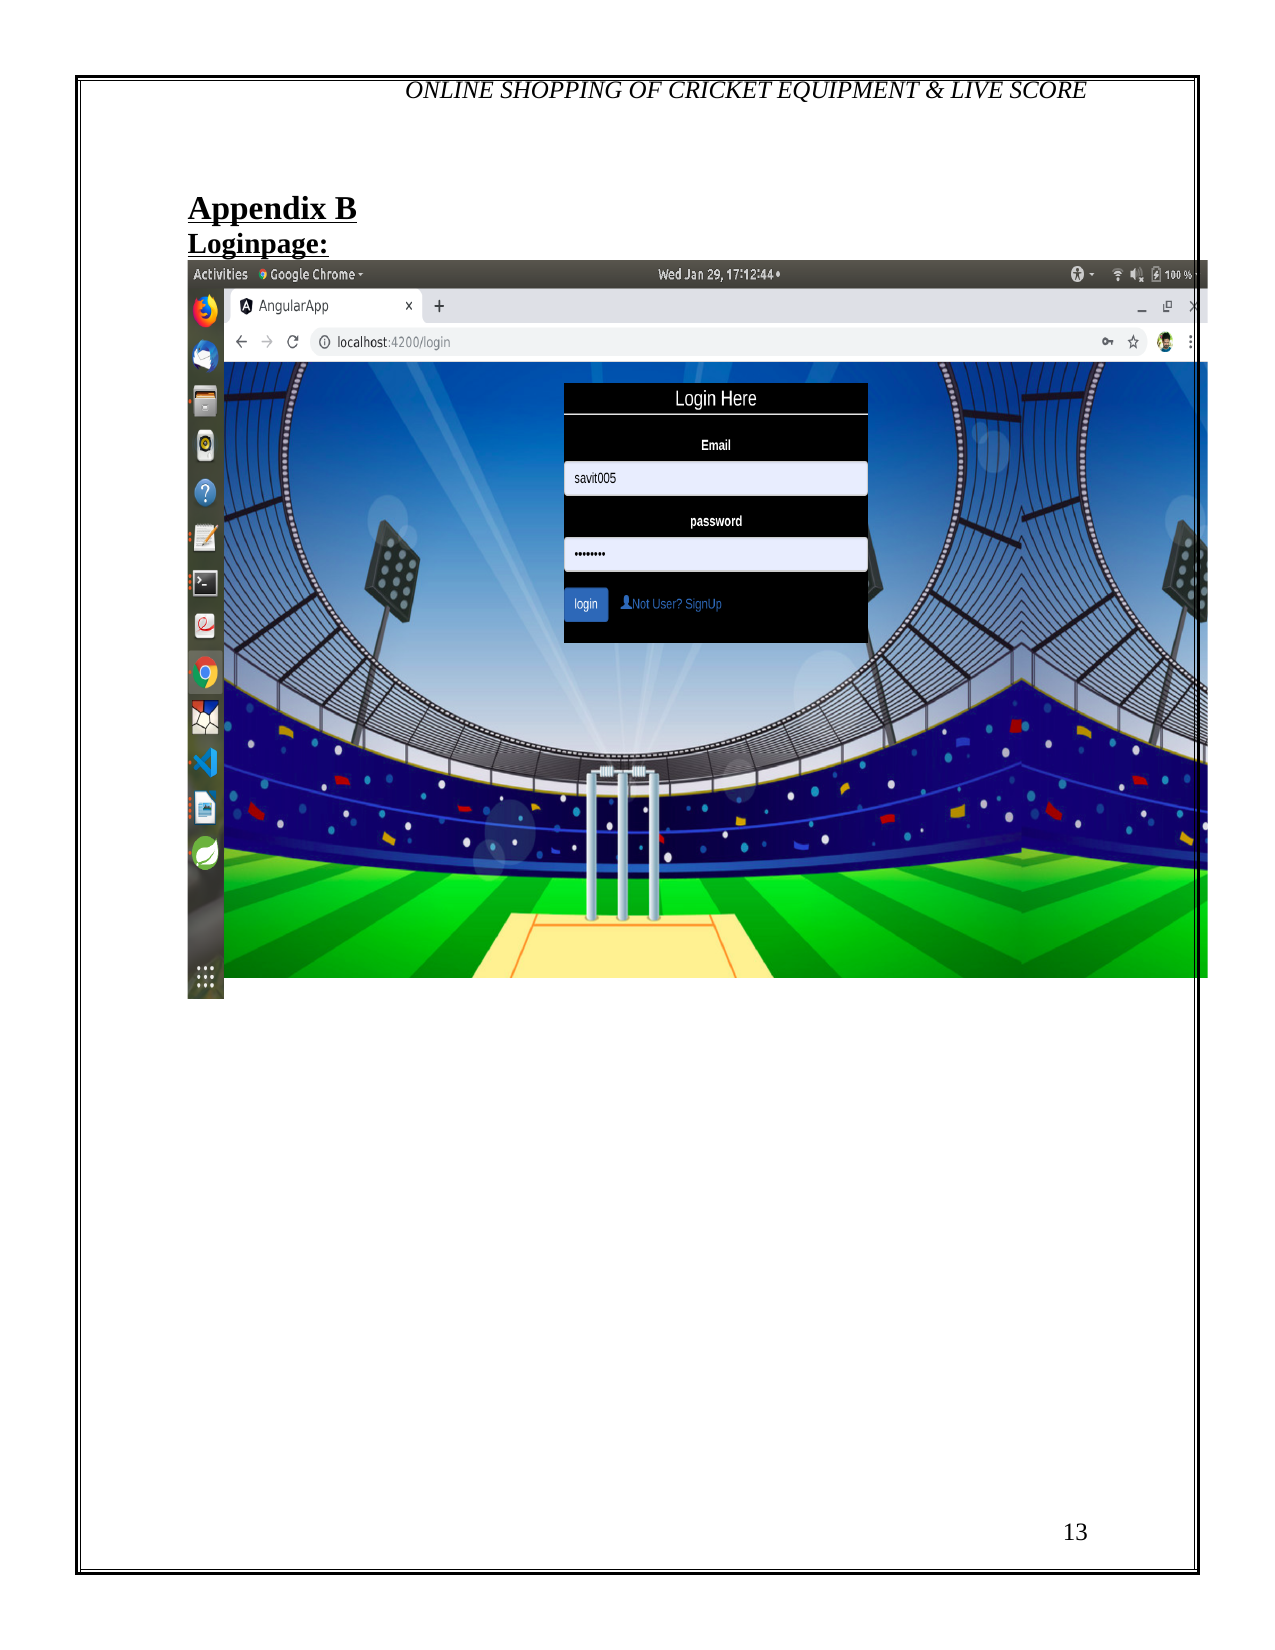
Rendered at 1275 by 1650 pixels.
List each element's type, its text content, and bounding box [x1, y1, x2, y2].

title Loginpage: [187, 227, 1087, 260]
title Appendix B [187, 188, 1087, 227]
picture [187, 260, 1194, 999]
picture [1200, 260, 1208, 999]
